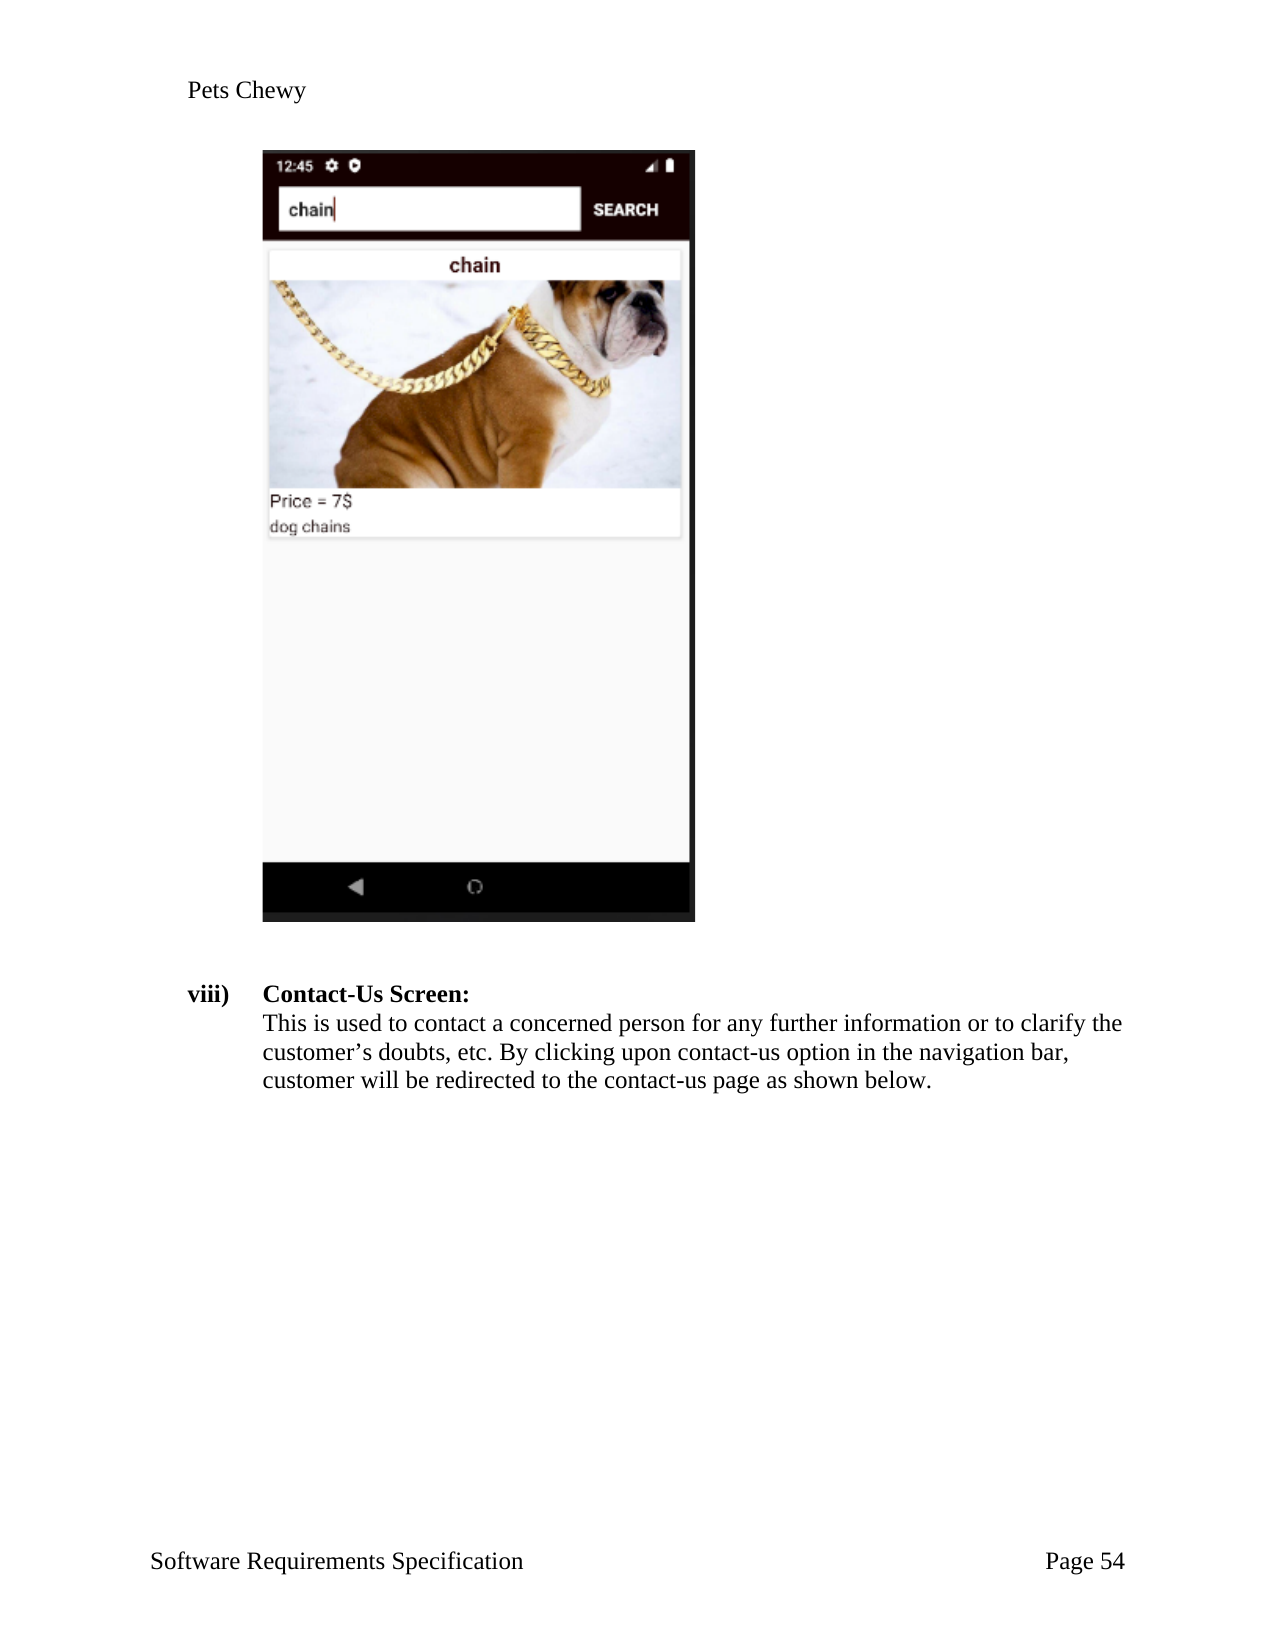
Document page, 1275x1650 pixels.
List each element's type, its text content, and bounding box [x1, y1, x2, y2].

list Contact-Us Screen: [187, 979, 1125, 1008]
picture [262, 150, 696, 922]
list This is used to contact a concerned person for any further information or to clarify the customer’s doubts, etc. By clicking upon contact-us option in the navigation bar, customer will be redirected to the contact-us page as shown below. [262, 1008, 1125, 1094]
